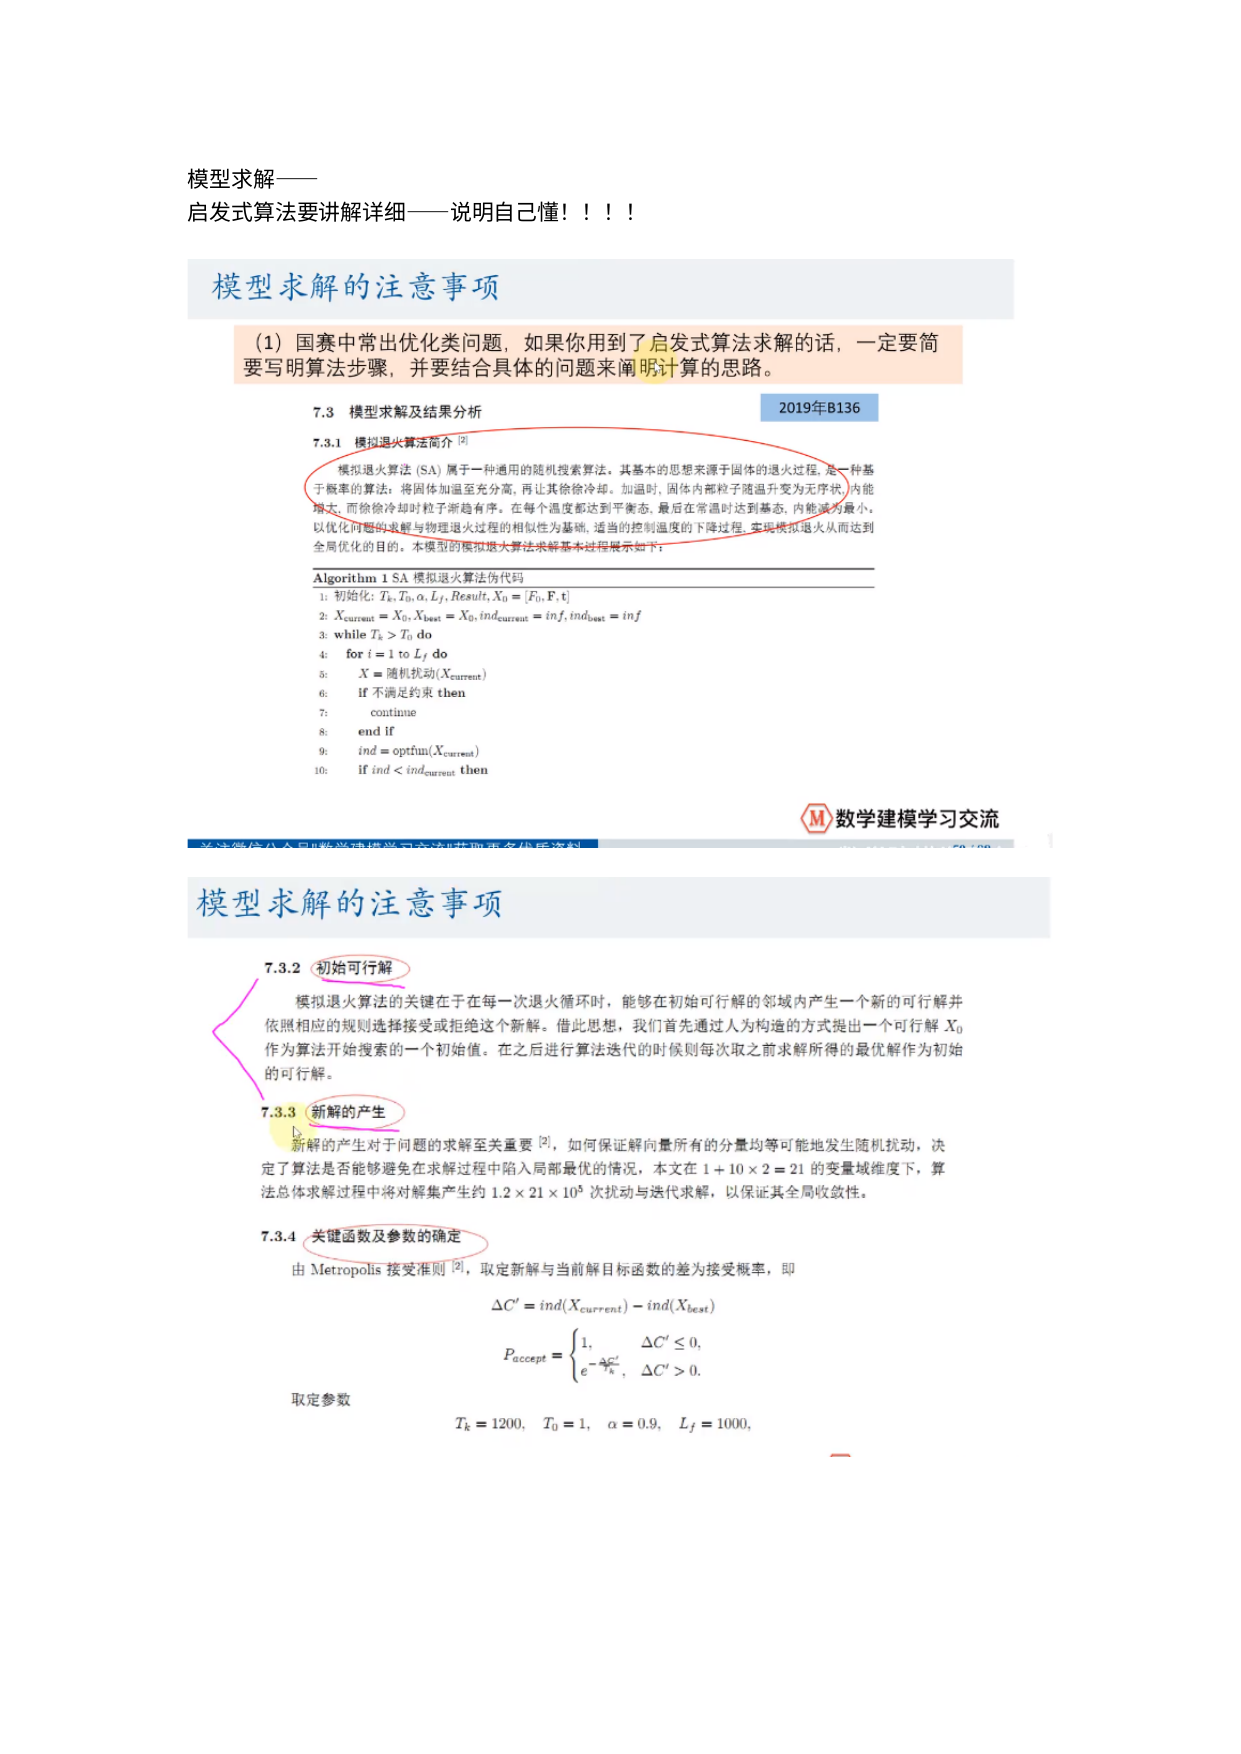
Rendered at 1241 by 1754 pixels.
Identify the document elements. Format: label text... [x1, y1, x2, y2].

text 启发式算法要讲解详细——说明自己懂！！！！ [187, 194, 1053, 227]
text 模型求解—— [187, 162, 1053, 194]
picture [187, 259, 1053, 848]
picture [187, 877, 1053, 1457]
